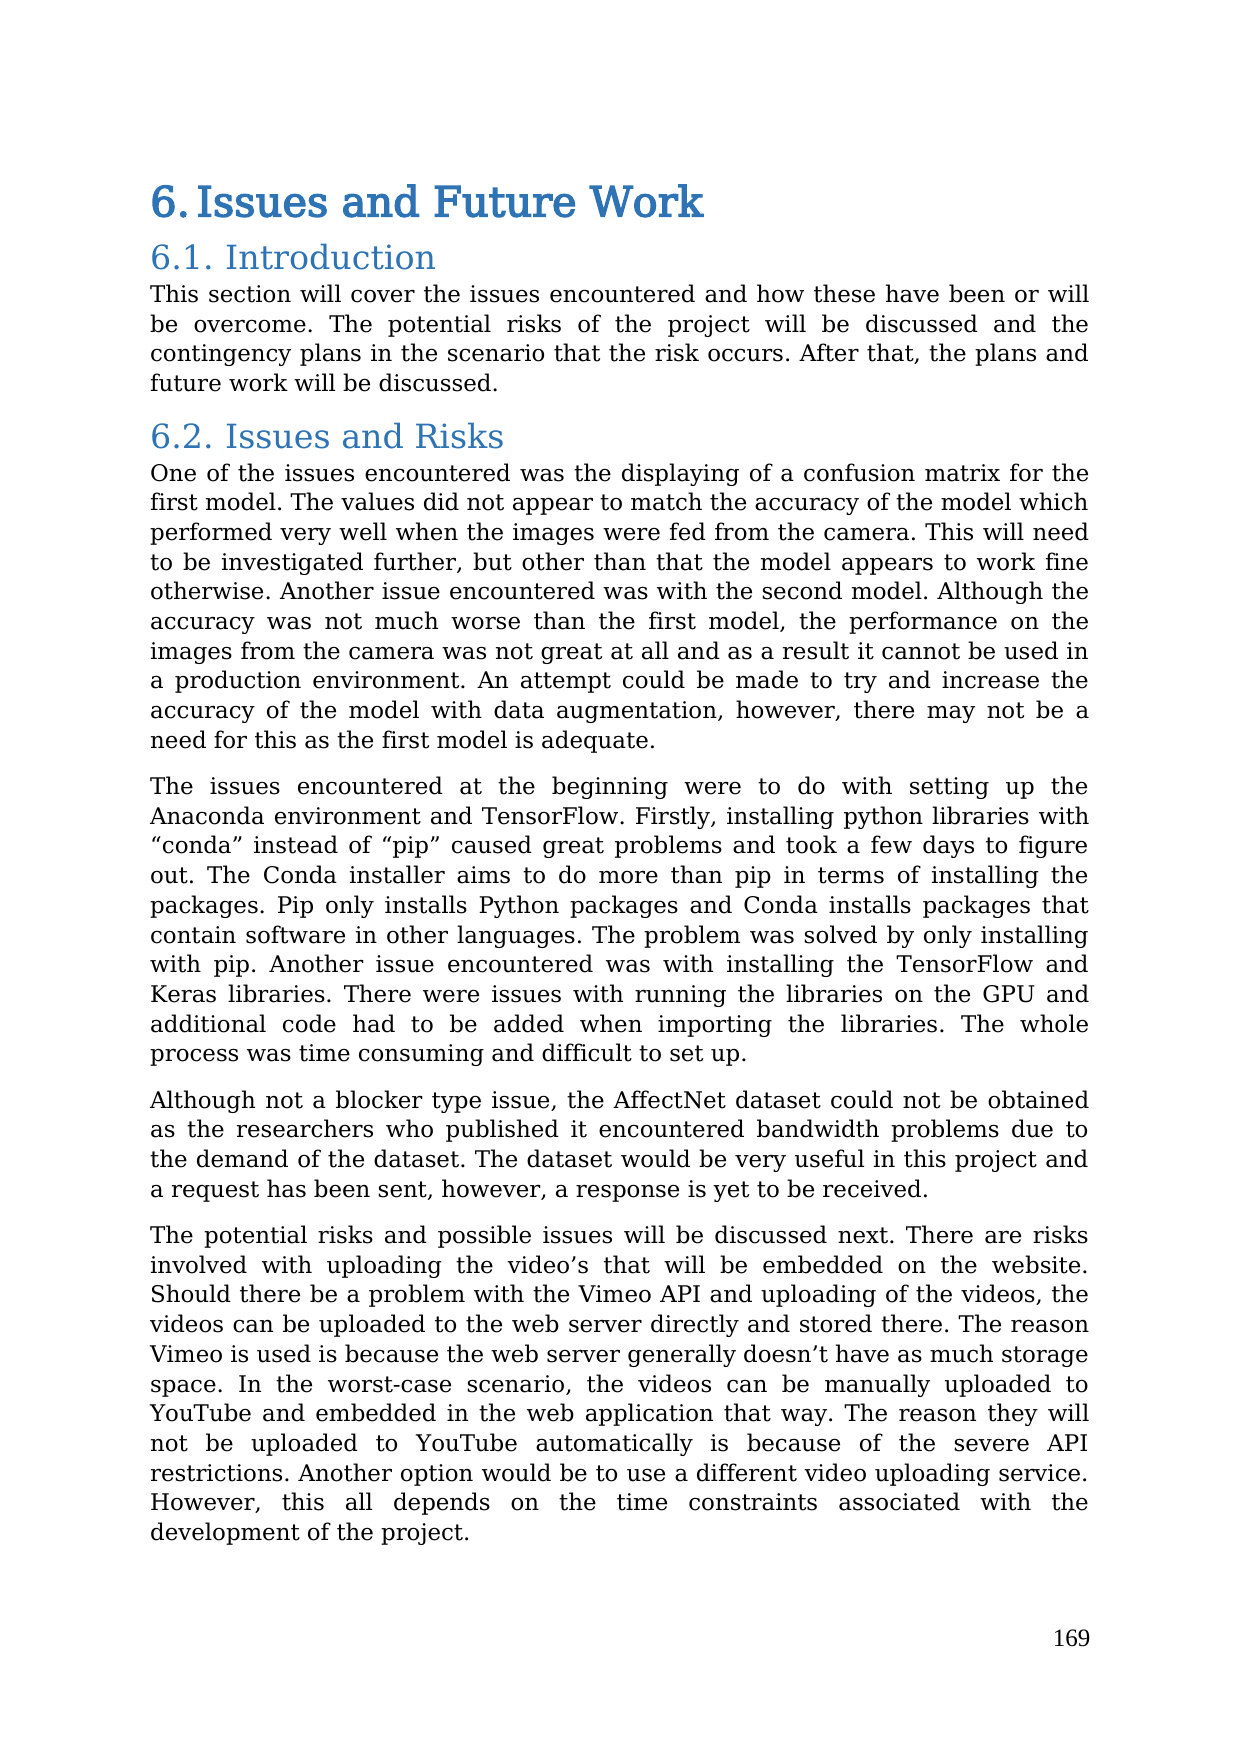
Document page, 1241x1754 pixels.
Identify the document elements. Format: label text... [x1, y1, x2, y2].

text The issues encountered at the beginning were to do with setting up the Anaconda environment and TensorFlow. Firstly, installing python libraries with “conda” instead of “pip” caused great problems and took a few days to figure out. The Conda installer aims to do more than pip in terms of installing the packages. Pip only installs Python packages and Conda installs packages that contain software in other languages. The problem was solved by only installing with pip. Another issue encountered was with installing the TensorFlow and Keras libraries. There were issues with running the libraries on the GPU and additional code had to be added when importing the libraries. The whole process was time consuming and difficult to set up. [150, 772, 1090, 1067]
text This section will cover the issues encountered and how these have been or will be overcome. The potential risks of the project will be discussed and the contingency plans in the scenario that the risk occurs. After that, the plans and future work will be discussed. [150, 280, 1090, 396]
text Although not a blocker type issue, the AffectNet dataset could not be obtained as the researchers who published it encountered bandwidth problems due to the demand of the dataset. The dataset would be very useful in this project and a request has been sent, however, a response is yet to be received. [150, 1085, 1090, 1202]
subtitle Issues and Future Work [150, 175, 1090, 225]
subtitle Introduction [150, 237, 1090, 277]
text The potential risks and possible issues will be discussed next. There are risks involved with uploading the video’s that will be embedded on the website. Should there be a problem with the Vimeo API and uploading of the videos, the videos can be uploaded to the web server directly and stored there. The reason Vimeo is used is because the web server generally doesn’t have as much storage space. In the worst-case scenario, the videos can be manually uploaded to YouTube and embedded in the web application that way. The reason they will not be uploaded to YouTube automatically is because of the severe API restrictions. Another option would be to use a different video uploading service. However, this all depends on the time constraints associated with the development of the project. [150, 1221, 1090, 1545]
subtitle Issues and Risks [150, 415, 1090, 455]
text One of the issues encountered was the displaying of a confusion matrix for the first model. The values did not appear to match the accuracy of the model which performed very well when the images were fed from the camera. This will need to be investigated further, but other than that the model appears to work fine otherwise. Another issue encountered was with the second model. Although the accuracy was not much worse than the first model, the performance on the images from the camera was not great at all and as a result it cannot be used in a production environment. An attempt could be made to try and increase the accuracy of the model with data augmentation, however, there may not be a need for this as the first model is adequate. [150, 458, 1090, 753]
